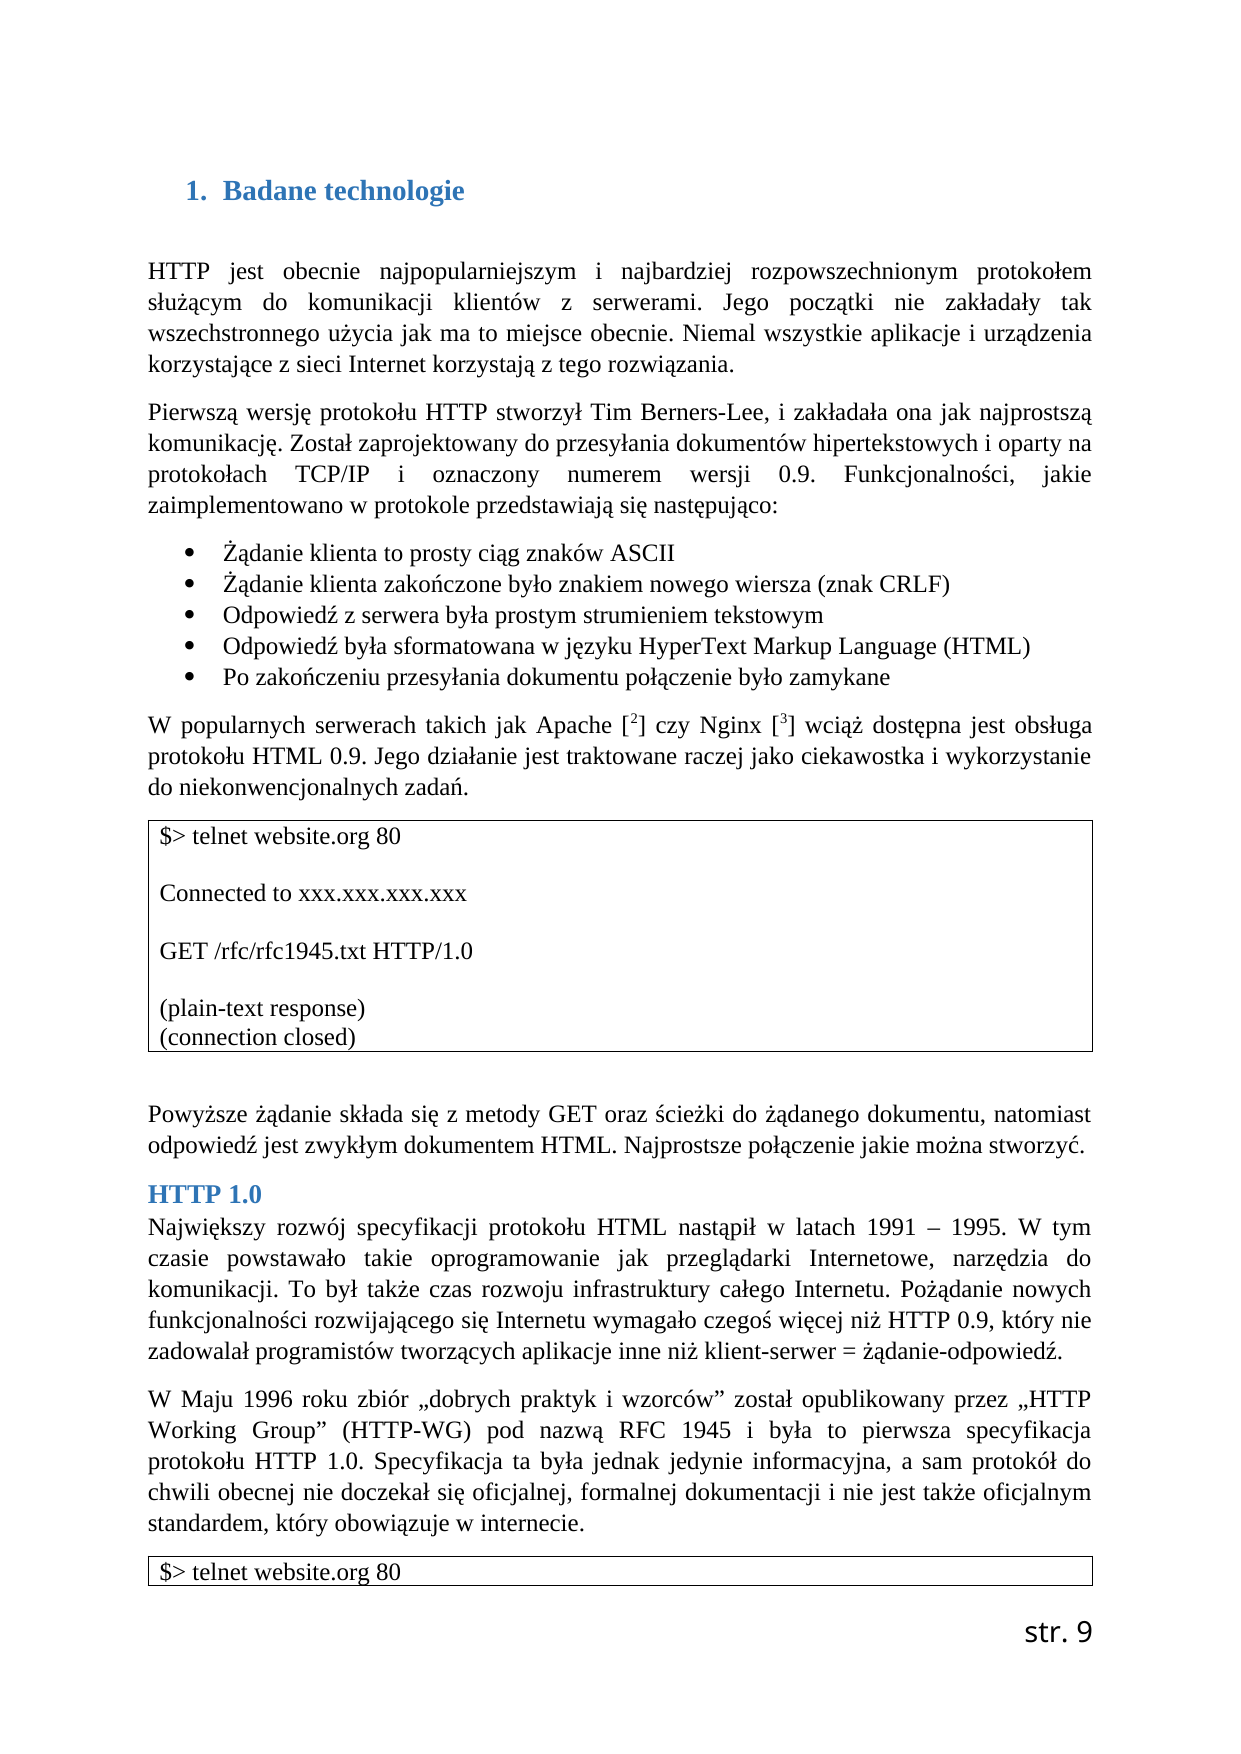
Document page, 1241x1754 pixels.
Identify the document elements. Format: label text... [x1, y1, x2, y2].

text HTTP jest obecnie najpopularniejszym i najbardziej rozpowszechnionym protokołem służącym do komunikacji klientów z serwerami. Jego początki nie zakładały tak wszechstronnego użycia jak ma to miejsce obecnie. Niemal wszystkie aplikacje i urządzenia korzystające z sieci Internet korzystają z tego rozwiązania. [148, 256, 1093, 378]
list Żądanie klienta to prosty ciąg znaków ASCII [185, 538, 1093, 567]
text W Maju 1996 roku zbiór „dobrych praktyk i wzorców” został opublikowany przez „HTTP Working Group” (HTTP-WG) pod nazwą RFC 1945 i była to pierwsza specyfikacja protokołu HTTP 1.0. Specyfikacja ta była jednak jedynie informacyjna, a sam protokół do chwili obecnej nie doczekał się oficjalnej, formalnej dokumentacji i nie jest także oficjalnym standardem, który obowiązuje w internecie. [148, 1384, 1093, 1537]
table_header $> telnet website.org 80 Connected to xxx.xxx.xxx.xxx GET /rfc/rfc1945.txt HTTP/1.0 (plain-text response) (connection closed) [149, 821, 1092, 1051]
subtitle Badane technologie [185, 173, 1093, 206]
subtitle HTTP 1.0 [148, 1178, 1093, 1209]
text Pierwszą wersję protokołu HTTP stworzył Tim Berners-Lee, i zakładała ona jak najprostszą komunikację. Został zaprojektowany do przesyłania dokumentów hipertekstowych i oparty na protokołach TCP/IP i oznaczony numerem wersji 0.9. Funkcjonalności, jakie zaimplementowano w protokole przedstawiają się następująco: [148, 397, 1093, 519]
text W popularnych serwerach takich jak Apache [] czy Nginx [] wciąż dostępna jest obsługa protokołu HTML 0.9. Jego działanie jest traktowane raczej jako ciekawostka i wykorzystanie do niekonwencjonalnych zadań. [148, 710, 1093, 801]
list Odpowiedź była sformatowana w języku HyperText Markup Language (HTML) [185, 631, 1093, 660]
list Żądanie klienta zakończone było znakiem nowego wiersza (znak CRLF) [185, 569, 1093, 598]
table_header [149, 1557, 1092, 1585]
list Po zakończeniu przesyłania dokumentu połączenie było zamykane [185, 662, 1093, 691]
text Powyższe żądanie składa się z metody GET oraz ścieżki do żądanego dokumentu, natomiast odpowiedź jest zwykłym dokumentem HTML. Najprostsze połączenie jakie można stworzyć. [148, 1099, 1093, 1159]
list Odpowiedź z serwera była prostym strumieniem tekstowym [185, 600, 1093, 629]
text Największy rozwój specyfikacji protokołu HTML nastąpił w latach 1991 – 1995. W tym czasie powstawało takie oprogramowanie jak przeglądarki Internetowe, narzędzia do komunikacji. To był także czas rozwoju infrastruktury całego Internetu. Pożądanie nowych funkcjonalności rozwijającego się Internetu wymagało czegoś więcej niż HTTP 0.9, który nie zadowalał programistów tworzących aplikacje inne niż klient-serwer = żądanie-odpowiedź. [148, 1212, 1093, 1365]
